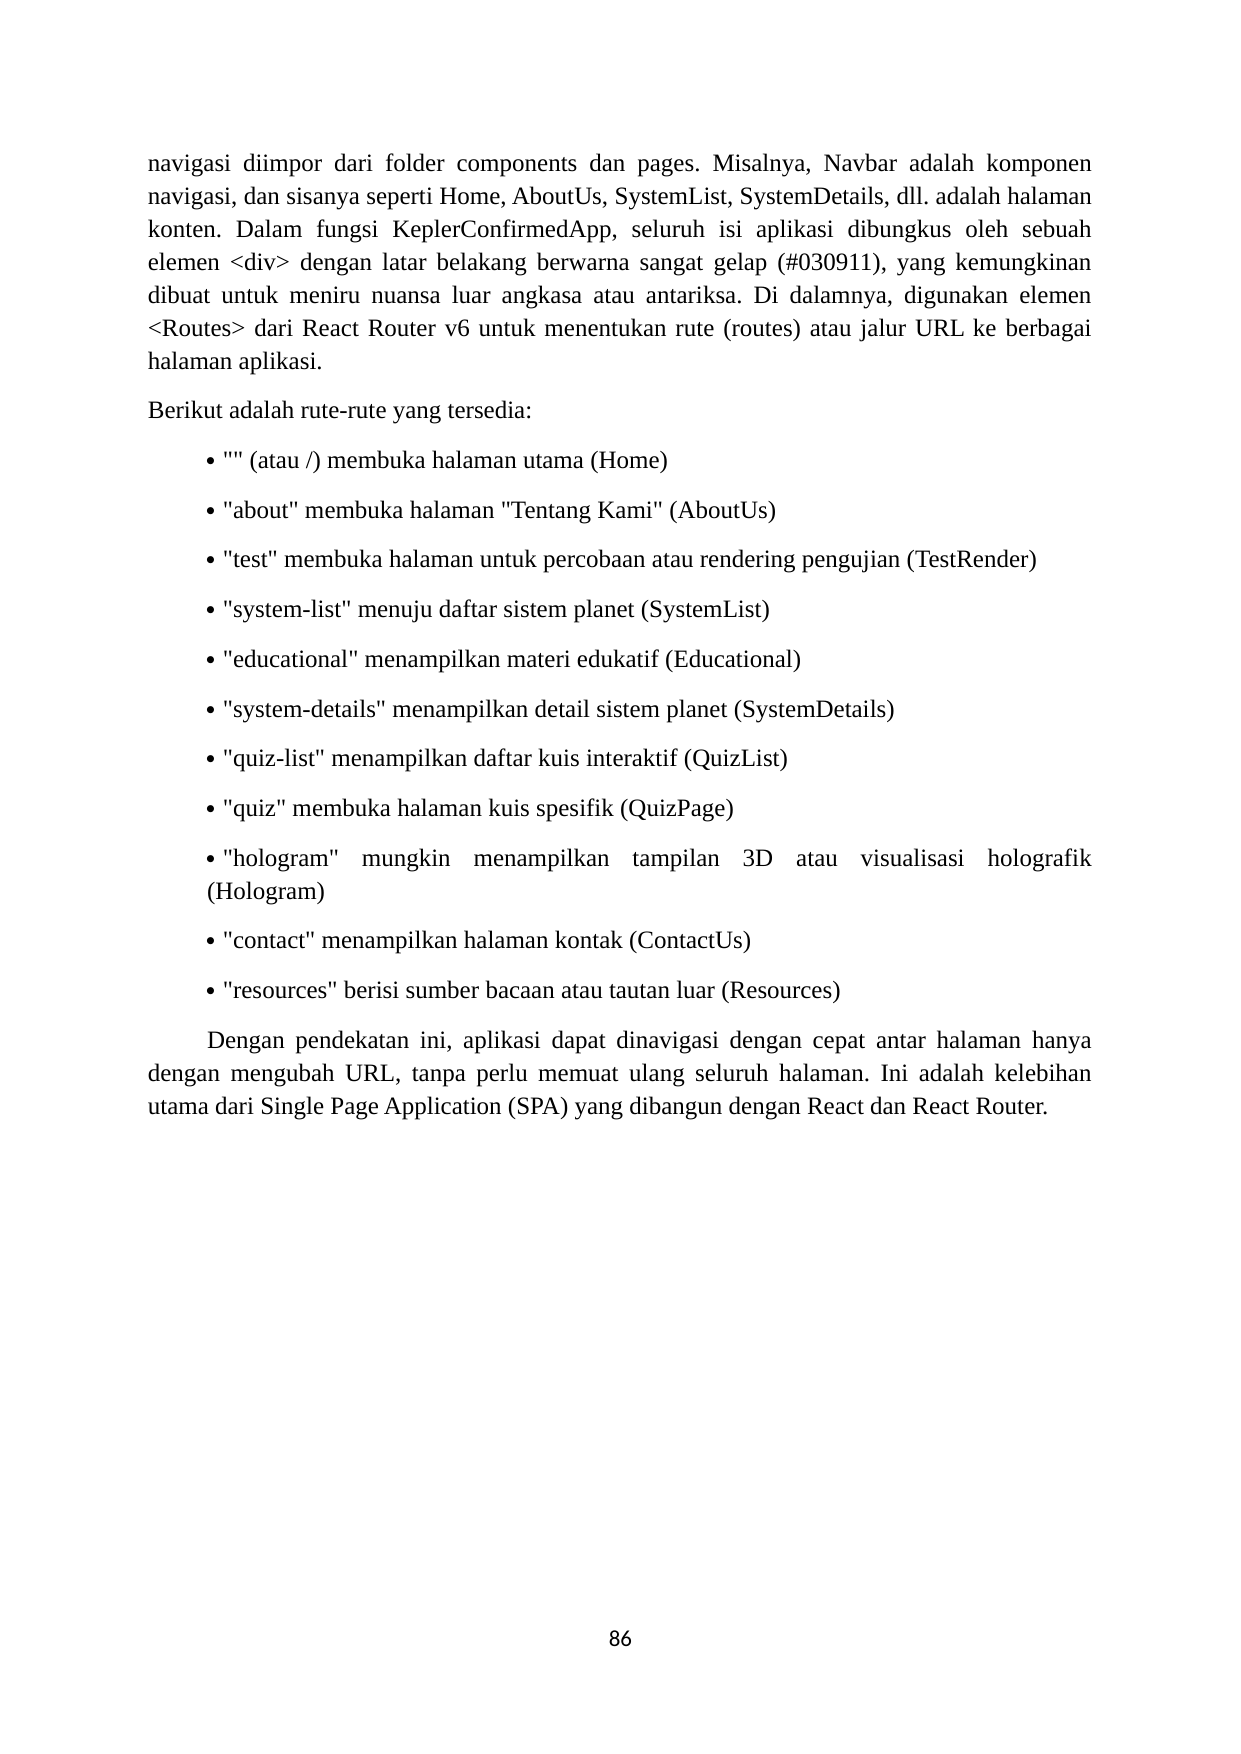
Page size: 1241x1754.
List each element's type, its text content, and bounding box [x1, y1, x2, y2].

list "about" membuka halaman "Tentang Kami" (AboutUs) [207, 495, 1092, 524]
list "resources" berisi sumber bacaan atau tautan luar (Resources) [207, 975, 1092, 1004]
list "" (atau /) membuka halaman utama (Home) [207, 445, 1092, 474]
list "quiz" membuka halaman kuis spesifik (QuizPage) [207, 793, 1092, 822]
list "hologram" mungkin menampilkan tampilan 3D atau visualisasi holografik (Hologram) [207, 843, 1092, 904]
list "contact" menampilkan halaman kontak (ContactUs) [207, 925, 1092, 954]
list "test" membuka halaman untuk percobaan atau rendering pengujian (TestRender) [207, 544, 1092, 573]
list "system-details" menampilkan detail sistem planet (SystemDetails) [207, 694, 1092, 722]
text Berikut adalah rute-rute yang tersedia: [148, 396, 1092, 424]
list "educational" menampilkan materi edukatif (Educational) [207, 644, 1092, 673]
text Dengan pendekatan ini, aplikasi dapat dinavigasi dengan cepat antar halaman hanya dengan mengubah URL, tanpa perlu memuat ulang seluruh halaman. Ini adalah kelebihan utama dari Single Page Application (SPA) yang dibangun dengan React dan React Router. [148, 1025, 1092, 1119]
list "quiz-list" menampilkan daftar kuis interaktif (QuizList) [207, 743, 1092, 772]
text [148, 148, 1092, 374]
list "system-list" menuju daftar sistem planet (SystemList) [207, 594, 1092, 623]
